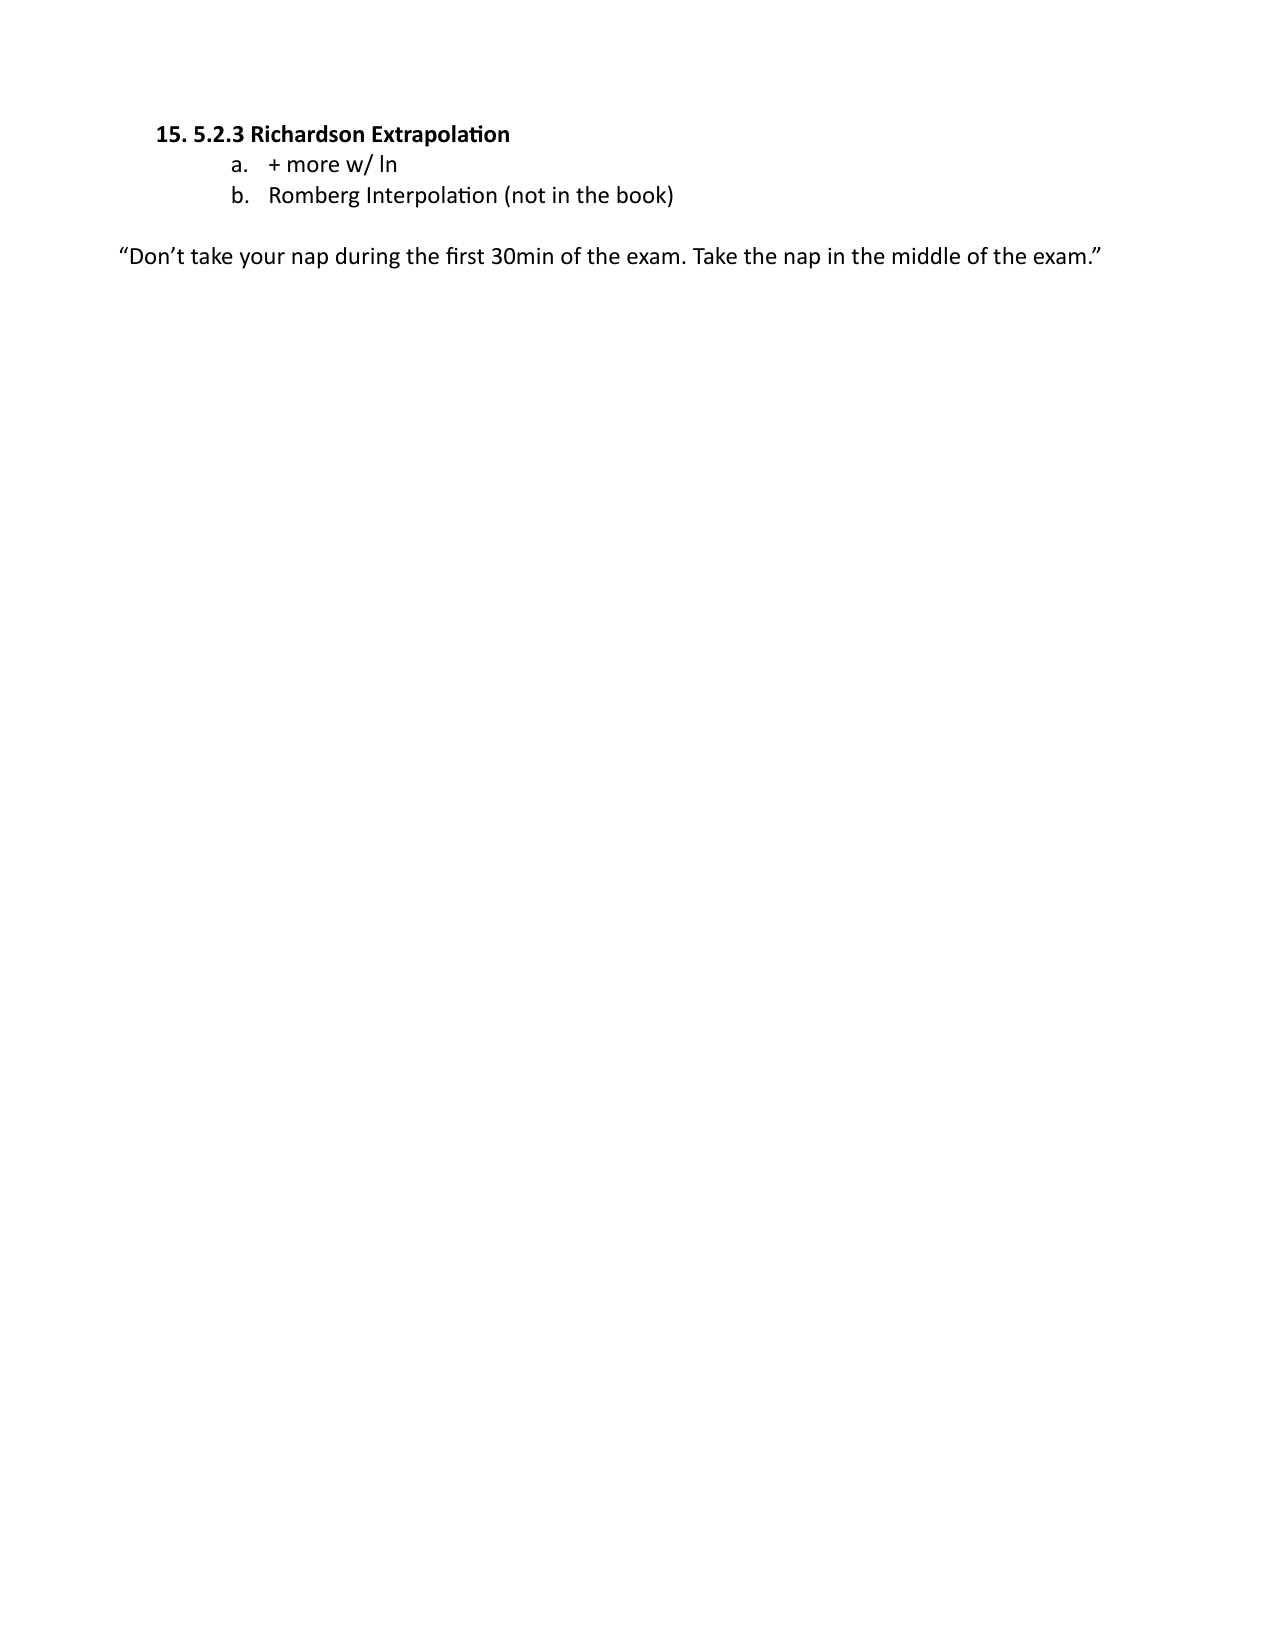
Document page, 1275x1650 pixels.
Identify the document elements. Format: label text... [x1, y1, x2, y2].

list Romberg Interpolation (not in the book) [231, 179, 1157, 210]
list + more w/ ln [231, 149, 1157, 179]
text “Don’t take your nap during the first 30min of the exam. Take the nap in the middle of the exam.” [118, 240, 1157, 271]
list 5.2.3 Richardson Extrapolation [156, 118, 1157, 149]
